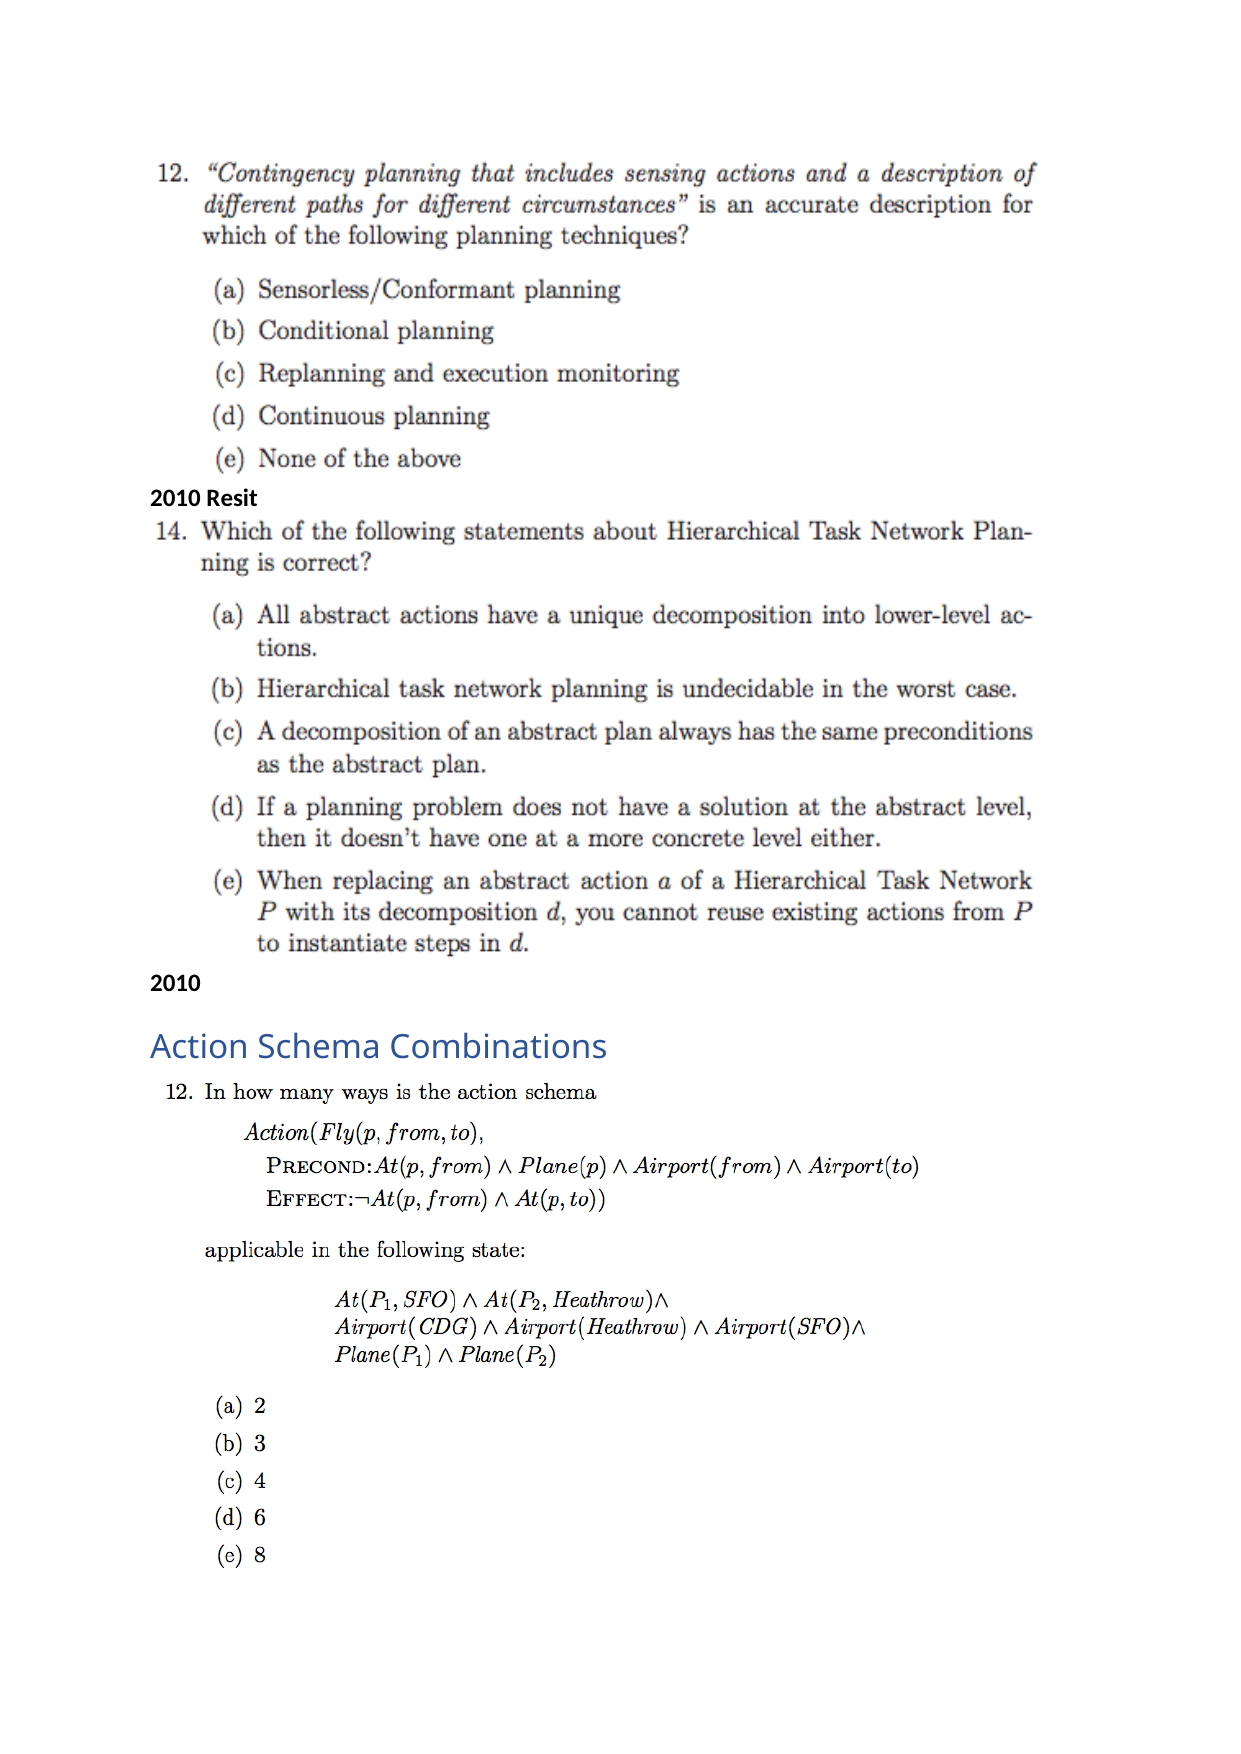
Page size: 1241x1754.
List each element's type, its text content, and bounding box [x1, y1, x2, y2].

picture [150, 512, 1090, 968]
text 2010 Resit [150, 482, 1090, 512]
picture [150, 150, 1090, 482]
text 2010 [150, 968, 1090, 998]
picture [150, 1068, 1090, 1581]
subtitle Action Schema Combinations [150, 1023, 1090, 1068]
